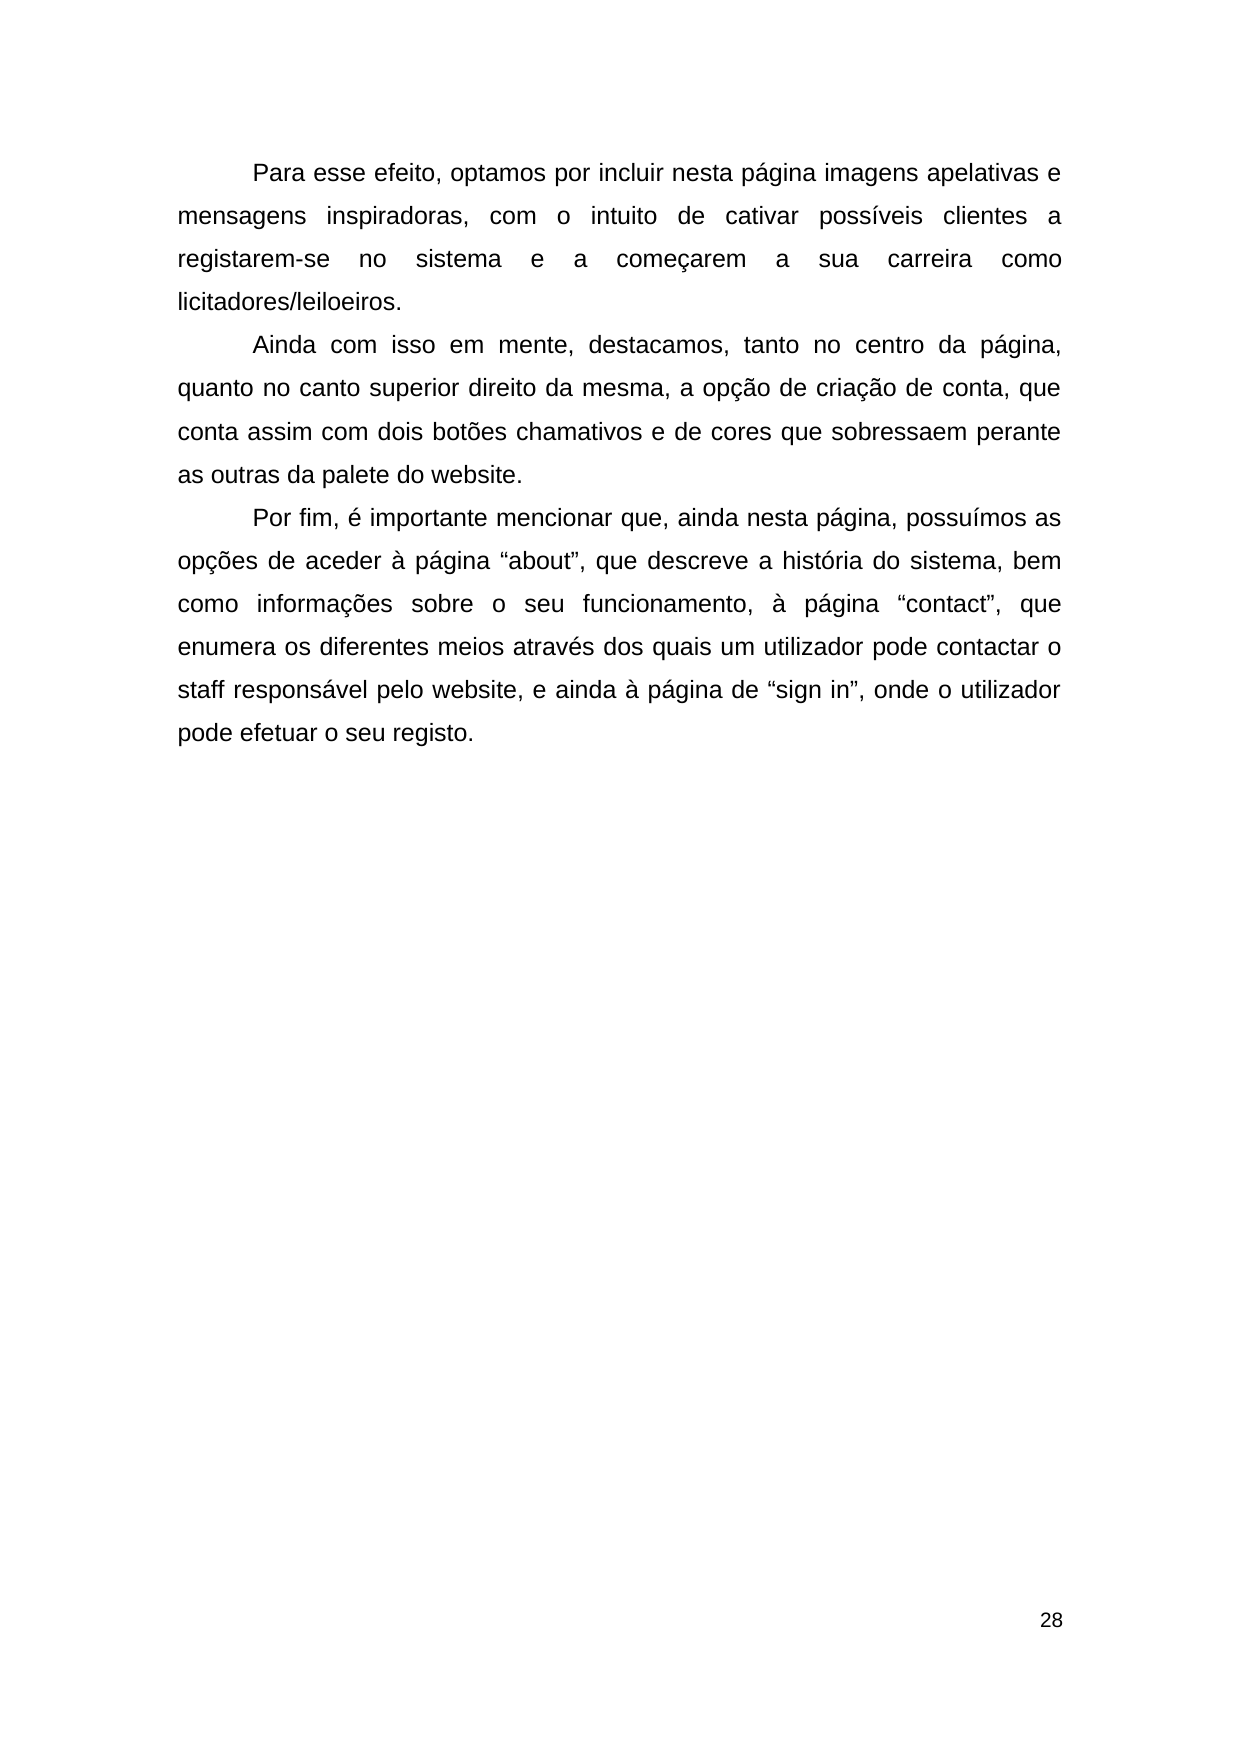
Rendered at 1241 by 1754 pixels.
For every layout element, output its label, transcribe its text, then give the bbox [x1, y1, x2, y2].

text Por fim, é importante mencionar que, ainda nesta página, possuímos as opções de aceder à página “about”, que descreve a história do sistema, bem como informações sobre o seu funcionamento, à página “contact”, que enumera os diferentes meios através dos quais um utilizador pode contactar o staff responsável pelo website, e ainda à página de “sign in”, onde o utilizador pode efetuar o seu registo. [177, 503, 1063, 747]
text Ainda com isso em mente, destacamos, tanto no centro da página, quanto no canto superior direito da mesma, a opção de criação de conta, que conta assim com dois botões chamativos e de cores que sobressaem perante as outras da palete do website. [177, 330, 1063, 488]
text Para esse efeito, optamos por incluir nesta página imagens apelativas e mensagens inspiradoras, com o intuito de cativar possíveis clientes a registarem-se no sistema e a começarem a sua carreira como licitadores/leiloeiros. [177, 158, 1063, 316]
